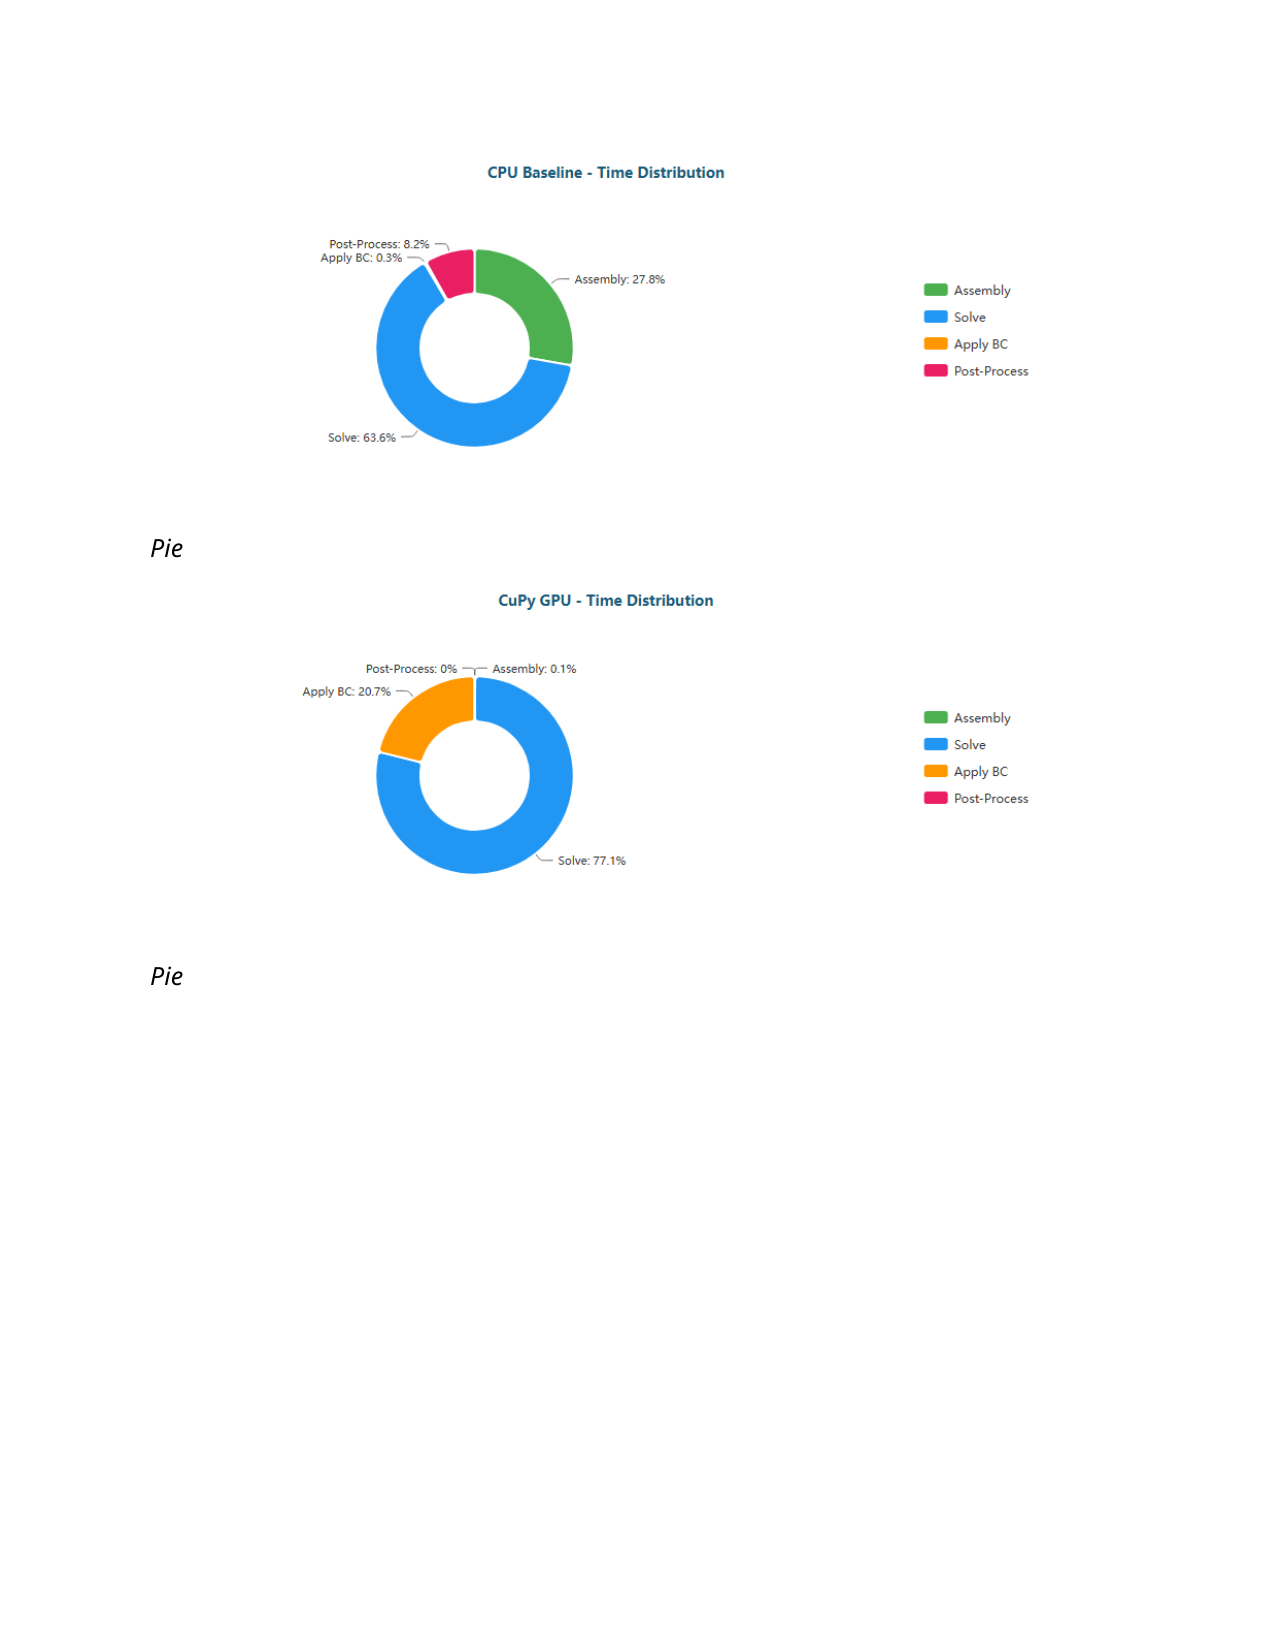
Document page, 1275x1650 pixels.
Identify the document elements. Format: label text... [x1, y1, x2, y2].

picture [168, 150, 1044, 511]
text Pie [150, 959, 1125, 993]
text Pie [150, 531, 1125, 565]
picture [168, 577, 1044, 938]
